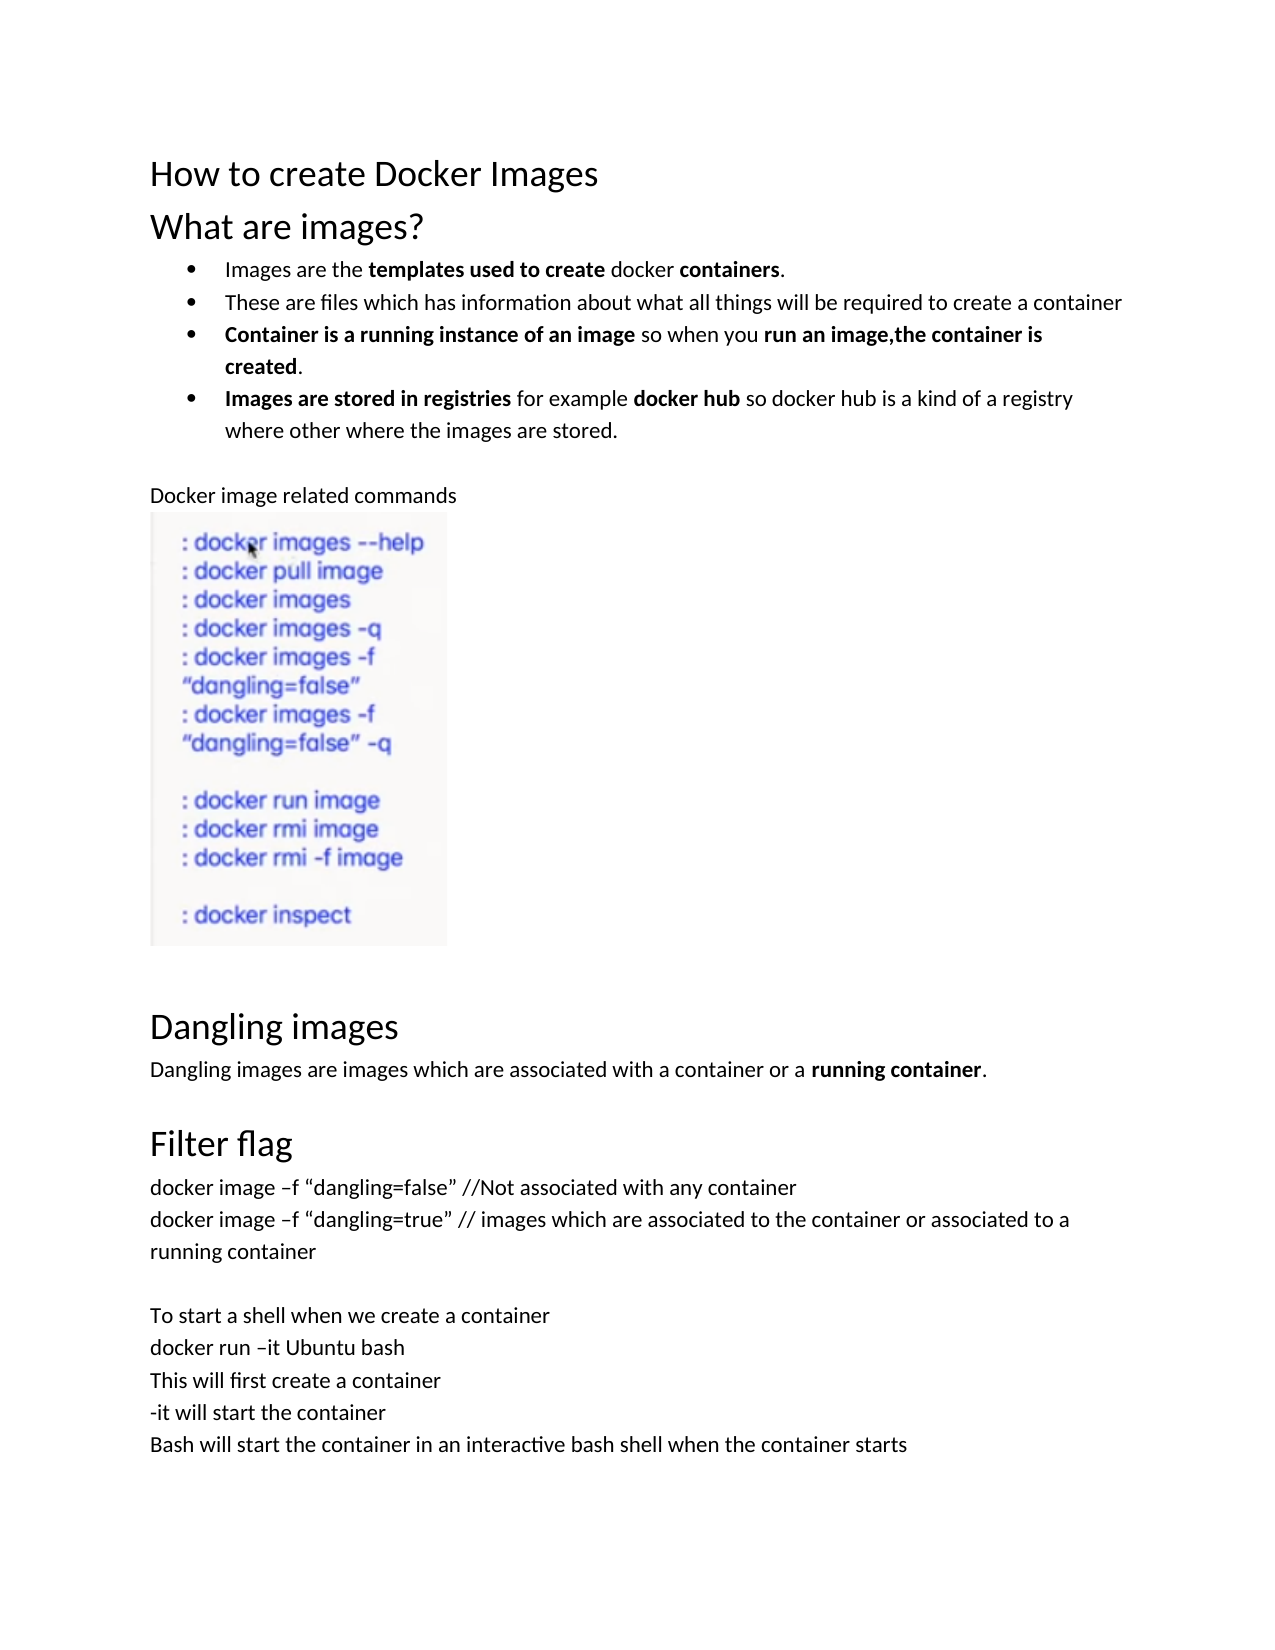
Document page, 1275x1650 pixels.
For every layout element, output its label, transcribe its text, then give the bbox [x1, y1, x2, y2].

list Images are stored in registries for example docker hub so docker hub is a kind of a registry where other where the images are stored. [187, 384, 1125, 444]
text Docker image related commands [150, 481, 1125, 509]
text docker image –f “dangling=true” // images which are associated to the container or associated to a running container [150, 1205, 1125, 1265]
text -it will start the container [150, 1398, 1125, 1426]
picture [150, 512, 448, 946]
list These are files which has information about what all things will be required to create a container [187, 288, 1125, 316]
text Dangling images [150, 1003, 1125, 1049]
text Filter flag [150, 1120, 1125, 1166]
text Dangling images are images which are associated with a container or a running container. [150, 1056, 1125, 1083]
text docker image –f “dangling=false” //Not associated with any container [150, 1173, 1125, 1201]
text This will first create a container [150, 1366, 1125, 1394]
list Container is a running instance of an image so when you run an image,the container is created. [187, 320, 1125, 380]
text What are images? [150, 203, 1125, 248]
text Bash will start the container in an interactive bash shell when the container starts [150, 1430, 1125, 1458]
text To start a shell when we create a container [150, 1301, 1125, 1329]
text How to create Docker Images [150, 150, 1125, 196]
text docker run –it Ubuntu bash [150, 1333, 1125, 1362]
list Images are the templates used to create docker containers. [187, 255, 1125, 283]
